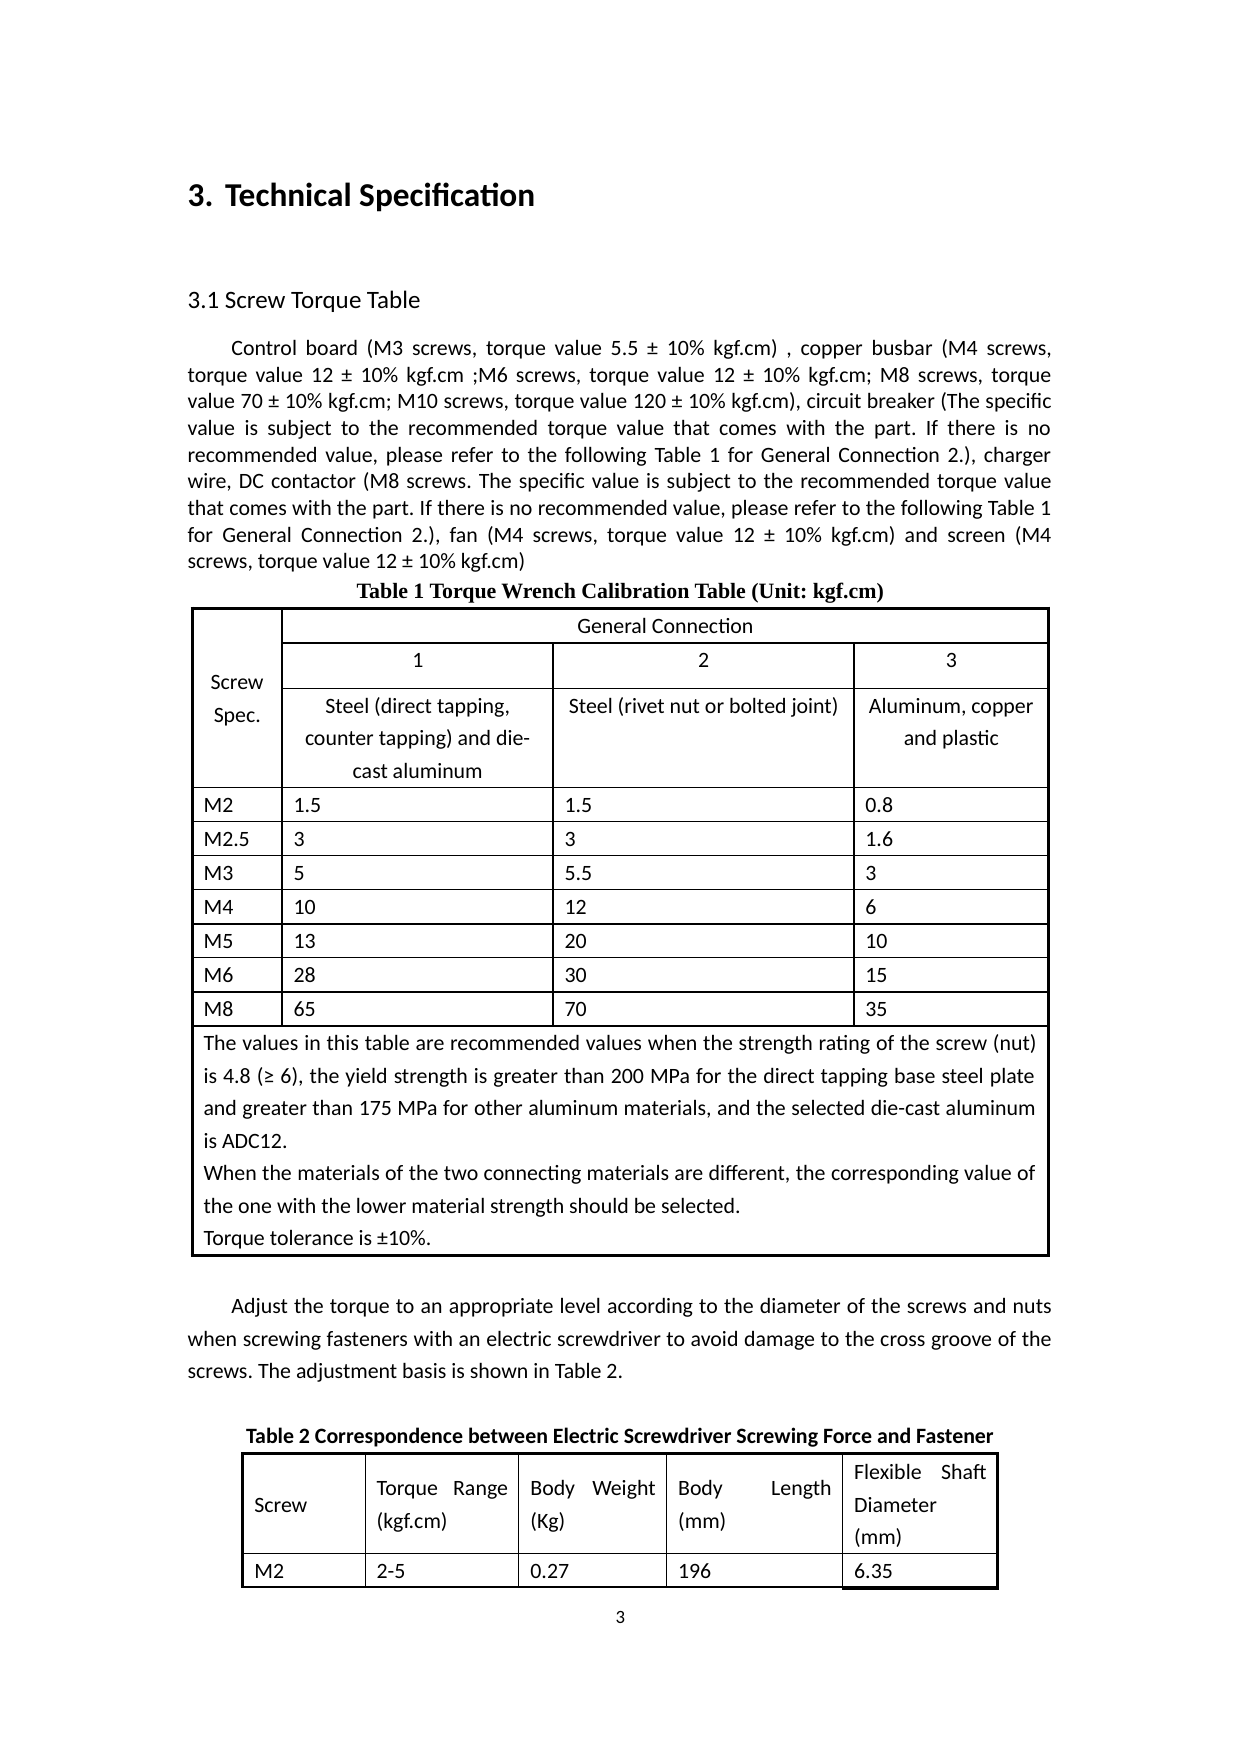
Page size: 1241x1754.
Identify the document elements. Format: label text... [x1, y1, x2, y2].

table_cell 6 [855, 890, 1047, 923]
table_cell 70 [554, 993, 853, 1025]
table_header General Connection [283, 610, 1047, 642]
table_cell 1.5 [283, 788, 552, 821]
subtitle 3.1 Screw Torque Table [187, 284, 1053, 316]
table_cell 10 [855, 925, 1047, 957]
table_cell Aluminum, copper and plastic [855, 689, 1047, 787]
table_cell 12 [554, 890, 853, 923]
table_cell 13 [283, 925, 552, 957]
table_cell 3 [855, 644, 1047, 687]
table_header Flexible Shaft Diameter (mm) [843, 1455, 996, 1553]
table_header Body Weight (Kg) [519, 1455, 666, 1553]
text Table 1 Torque Wrench Calibration Table (Unit: kgf.cm) [187, 574, 1053, 607]
table_cell 15 [855, 958, 1047, 991]
table_cell The values in this table are recommended values when the strength rating of the screw (nut) is 4.8 (≥ 6), the yield strength is greater than 200 MPa for the direct tapping base steel plate and greater than 175 MPa for other aluminum materials, and the selected die-cast aluminum is ADC12. When the materials of the two connecting materials are different, the corresponding value of the one with the lower material strength should be selected. Torque tolerance is ±10%. [194, 1027, 1047, 1254]
table_cell 1.6 [855, 822, 1047, 855]
table_header Body Length (mm) [667, 1455, 842, 1553]
table_cell 3 [283, 822, 552, 855]
table_cell 2-5 [366, 1554, 518, 1586]
table_cell 65 [283, 993, 552, 1025]
table_cell 5.5 [554, 856, 853, 889]
table_cell 35 [855, 993, 1047, 1025]
table_cell 196 [667, 1554, 842, 1586]
table_cell M6 [194, 958, 281, 991]
table_cell Steel (rivet nut or bolted joint) [554, 689, 853, 787]
table_cell 20 [554, 925, 853, 957]
table_cell 0.8 [855, 788, 1047, 821]
table_header Screw Spec. [194, 610, 281, 787]
table_cell 30 [554, 958, 853, 991]
table_cell 5 [283, 856, 552, 889]
table_cell 1 [283, 644, 552, 687]
text Adjust the torque to an appropriate level according to the diameter of the screws and nuts when screwing fasteners with an electric screwdriver to avoid damage to the cross groove of the screws. The adjustment basis is shown in Table 2. [187, 1290, 1053, 1387]
table_cell 28 [283, 958, 552, 991]
text Table 2 Correspondence between Electric Screwdriver Screwing Force and Fastener [187, 1420, 1053, 1452]
table_cell 6.35 [843, 1554, 996, 1586]
table_cell M2 [194, 788, 281, 821]
table_header Screw [244, 1455, 365, 1553]
table_cell 2 [554, 644, 853, 687]
table_cell 1.5 [554, 788, 853, 821]
table_header Torque Range (kgf.cm) [366, 1455, 518, 1553]
table_cell M2.5 [194, 822, 281, 855]
table_cell M2 [244, 1554, 365, 1586]
table_cell M4 [194, 890, 281, 923]
table_cell M8 [194, 993, 281, 1025]
text Control board (M3 screws, torque value 5.5 ± 10% kgf.cm) , copper busbar (M4 screws, torque value 12 ± 10% kgf.cm ;M6 screws, torque value 12 ± 10% kgf.cm; M8 screws, torque value 70 ± 10% kgf.cm; M10 screws, torque value 120 ± 10% kgf.cm), circuit breaker (The specific value is subject to the recommended torque value that comes with the part. If there is no recommended value, please refer to the following Table 1 for General Connection 2.), charger wire, DC contactor (M8 screws. The specific value is subject to the recommended torque value that comes with the part. If there is no recommended value, please refer to the following Table 1 for General Connection 2.), fan (M4 screws, torque value 12 ± 10% kgf.cm) and screen (M4 screws, torque value 12 ± 10% kgf.cm) [187, 334, 1053, 574]
table_cell M5 [194, 925, 281, 957]
table_cell 3 [855, 856, 1047, 889]
subtitle Technical Specification [187, 162, 1053, 227]
table_cell M3 [194, 856, 281, 889]
table_cell 3 [554, 822, 853, 855]
table_cell Steel (direct tapping, counter tapping) and die-cast aluminum [283, 689, 552, 787]
table_cell 10 [283, 890, 552, 923]
table_cell 0.27 [519, 1554, 666, 1586]
